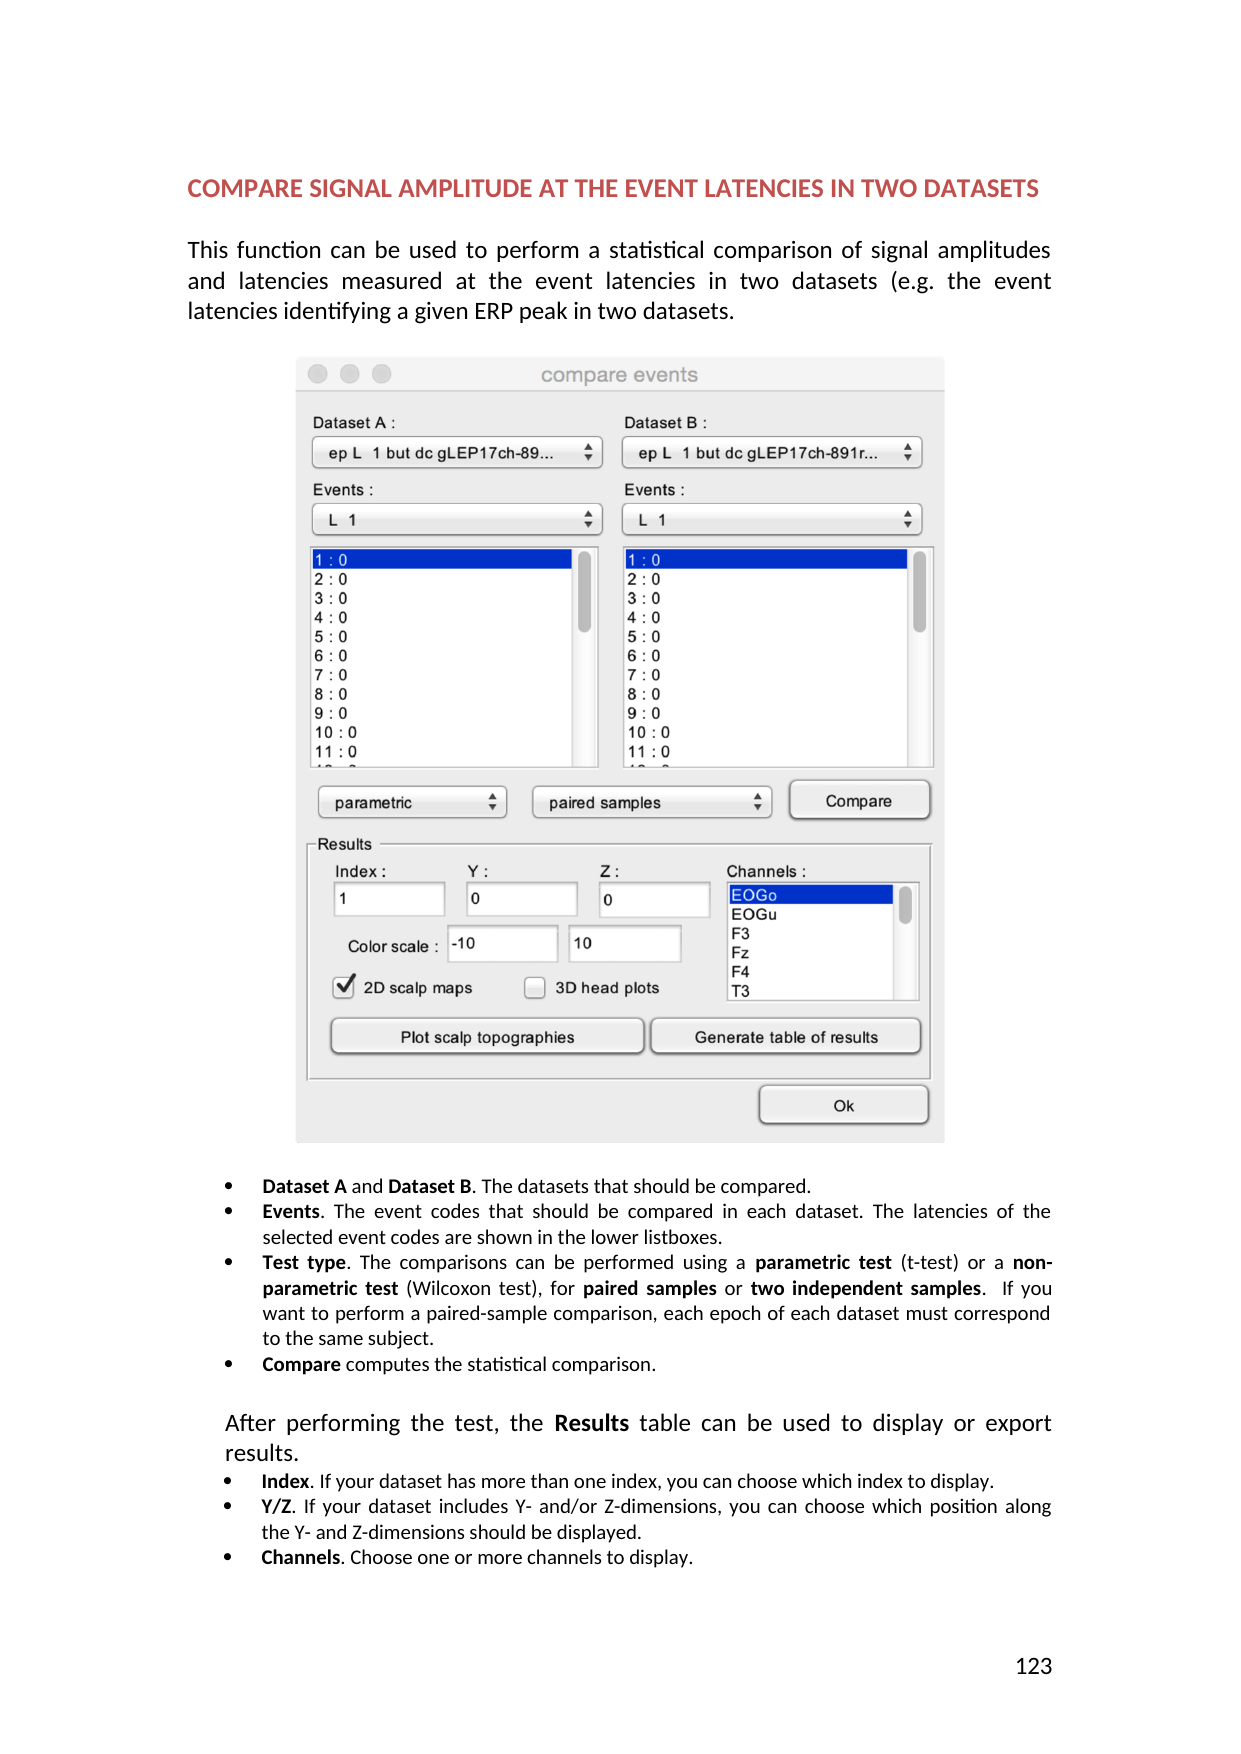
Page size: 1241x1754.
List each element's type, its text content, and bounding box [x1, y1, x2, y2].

list Test type. The comparisons can be performed using a parametric test (t-test) or a non-parametric test (Wilcoxon test), for paired samples or two independent samples. If you want to perform a paired-sample comparison, each epoch of each dataset must correspond to the same subject. [225, 1249, 1053, 1351]
list Y/Z. If your dataset includes Y- and/or Z-dimensions, you can choose which position along the Y- and Z-dimensions should be displayed. [224, 1493, 1053, 1544]
list Events. The event codes that should be compared in each dataset. The latencies of the selected event codes are shown in the lower listboxes. [225, 1198, 1053, 1249]
picture [295, 356, 945, 1143]
list Channels. Choose one or more channels to display. [224, 1544, 1053, 1570]
text After performing the test, the Results table can be used to display or export results. [225, 1407, 1053, 1468]
subtitle COMPARE SIGNAL AMPLITUDE AT THE EVENT LATENCIES IN TWO DATASETS [187, 171, 1053, 204]
text This function can be used to perform a statistical comparison of signal amplitudes and latencies measured at the event latencies in two datasets (e.g. the event latencies identifying a given ERP peak in two datasets. [187, 234, 1053, 326]
list Compare computes the statistical comparison. [225, 1351, 1053, 1376]
list Dataset A and Dataset B. The datasets that should be compared. [225, 1173, 1053, 1198]
list Index. If your dataset has more than one index, you can choose which index to display. [224, 1468, 1053, 1493]
